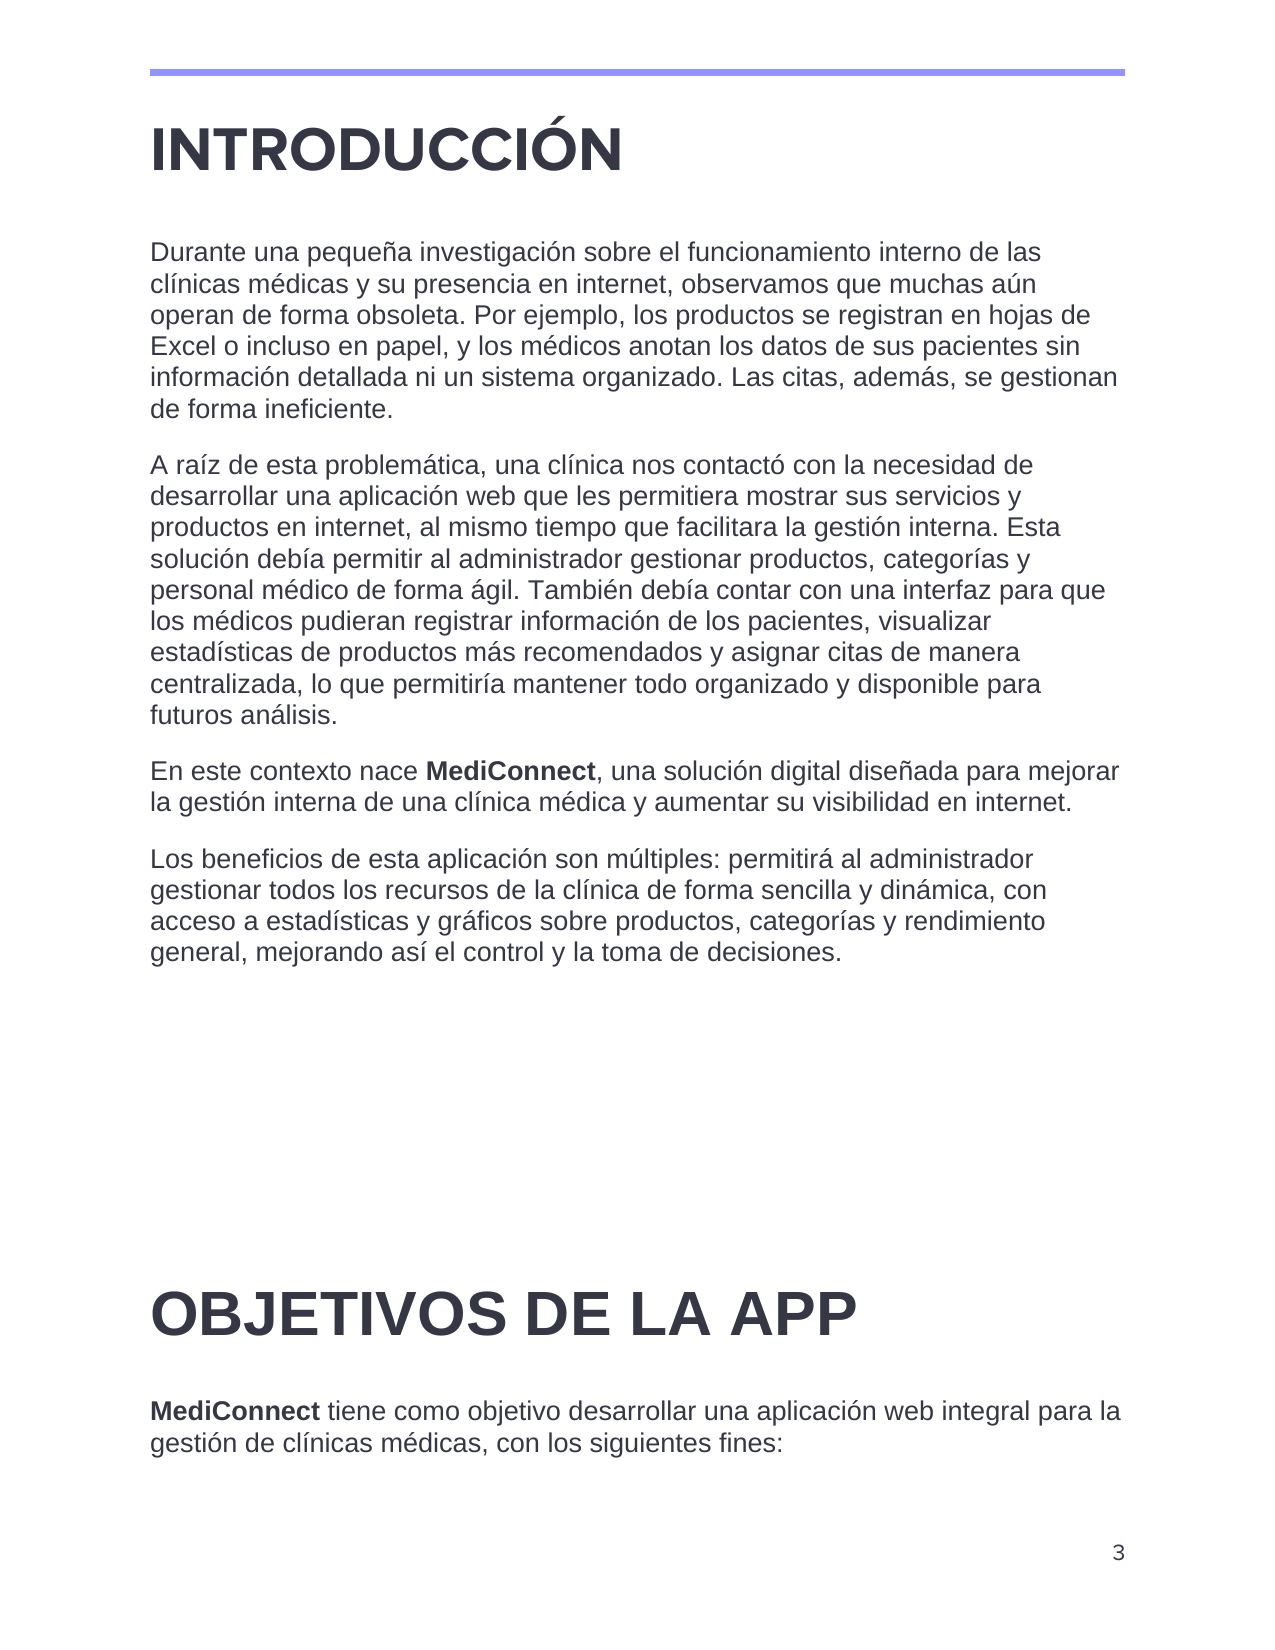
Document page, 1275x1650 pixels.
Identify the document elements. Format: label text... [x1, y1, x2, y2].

text A raíz de esta problemática, una clínica nos contactó con la necesidad de desarrollar una aplicación web que les permitiera mostrar sus servicios y productos en internet, al mismo tiempo que facilitara la gestión interna. Esta solución debía permitir al administrador gestionar productos, categorías y personal médico de forma ágil. También debía contar con una interfaz para que los médicos pudieran registrar información de los pacientes, visualizar estadísticas de productos más recomendados y asignar citas de manera centralizada, lo que permitiría mantener todo organizado y disponible para futuros análisis. [150, 449, 1125, 730]
subtitle OBJETIVOS DE LA APP [150, 1277, 1125, 1349]
text Los beneficios de esta aplicación son múltiples: permitirá al administrador gestionar todos los recursos de la clínica de forma sencilla y dinámica, con acceso a estadísticas y gráficos sobre productos, categorías y rendimiento general, mejorando así el control y la toma de decisiones. [150, 843, 1125, 968]
picture [150, 69, 1125, 76]
subtitle INTRODUCCIÓN [150, 112, 1125, 189]
text Durante una pequeña investigación sobre el funcionamiento interno de las clínicas médicas y su presencia en internet, observamos que muchas aún operan de forma obsoleta. Por ejemplo, los productos se registran en hojas de Excel o incluso en papel, y los médicos anotan los datos de sus pacientes sin información detallada ni un sistema organizado. Las citas, además, se gestionan de forma ineficiente. [150, 236, 1125, 424]
text En este contexto nace MediConnect, una solución digital diseñada para mejorar la gestión interna de una clínica médica y aumentar su visibilidad en internet. [150, 755, 1125, 818]
text MediConnect tiene como objetivo desarrollar una aplicación web integral para la gestión de clínicas médicas, con los siguientes fines: [150, 1395, 1125, 1458]
